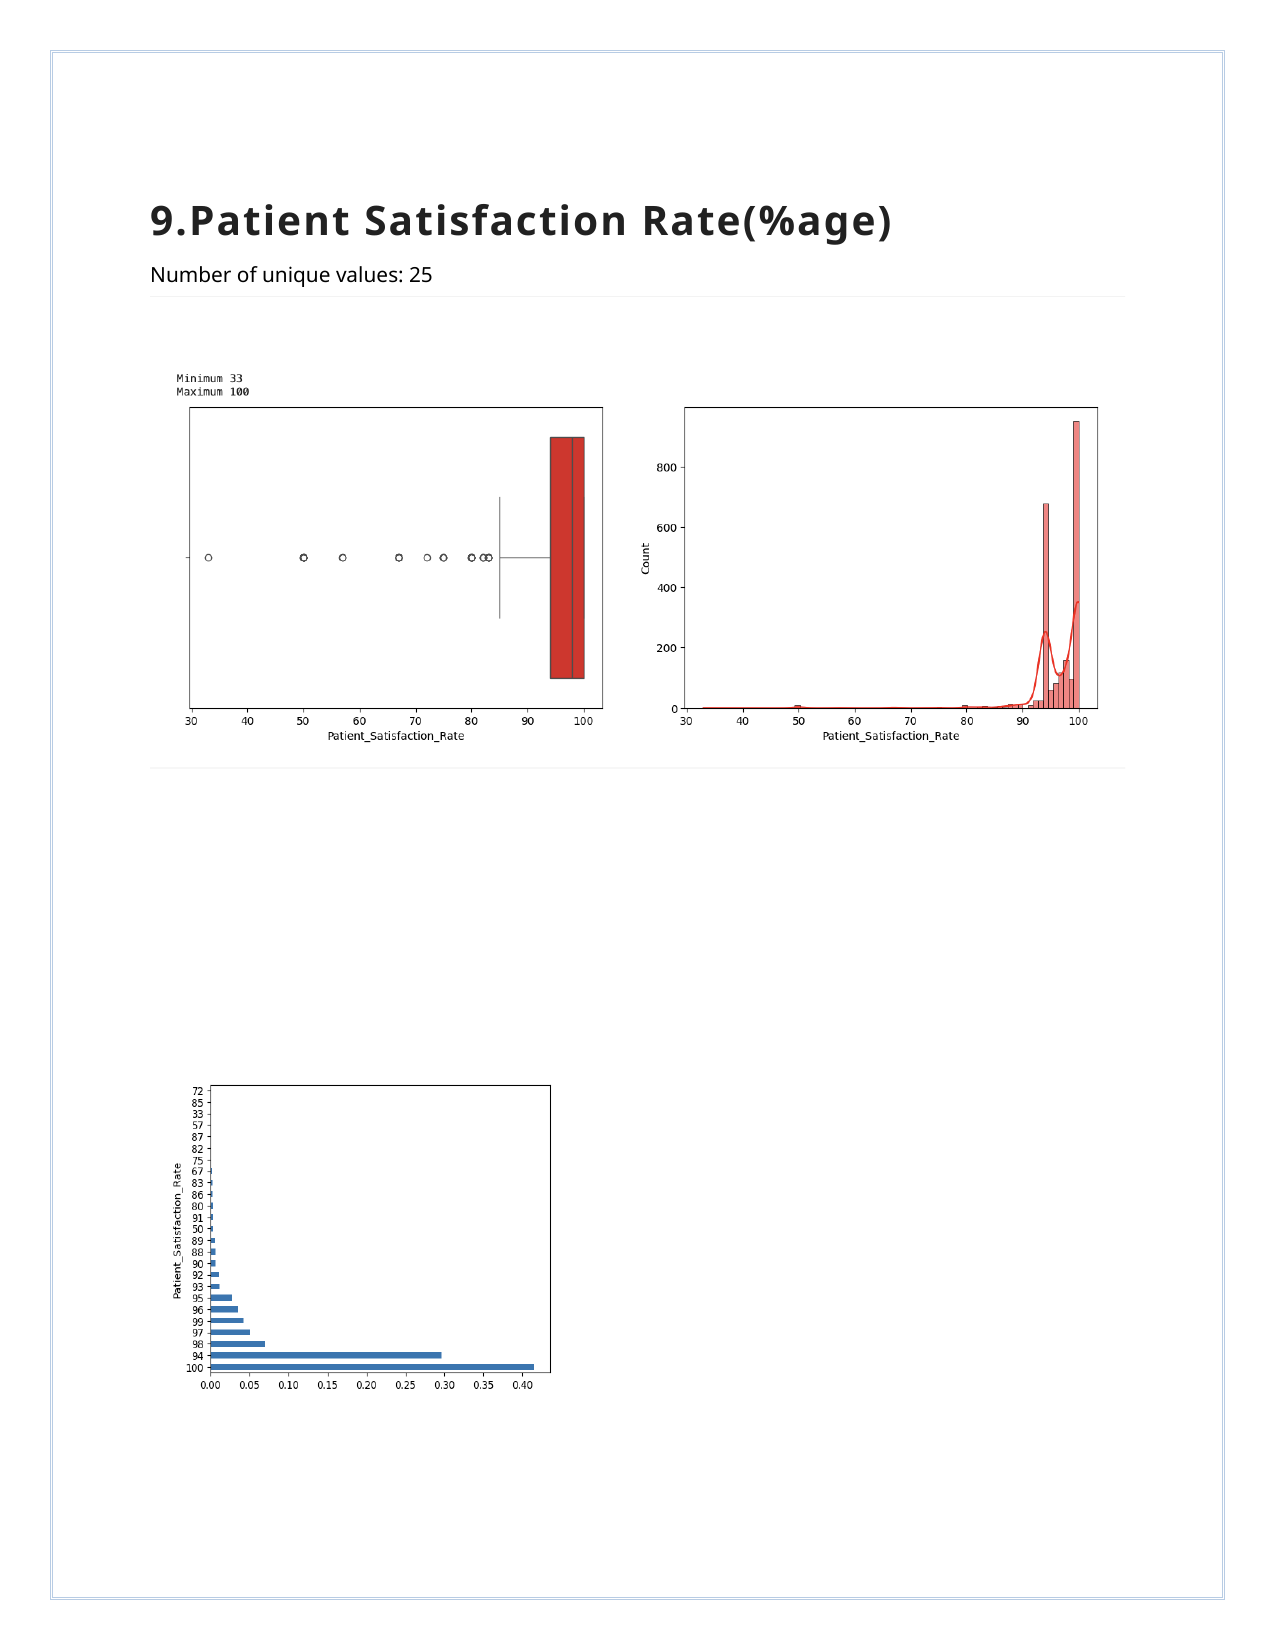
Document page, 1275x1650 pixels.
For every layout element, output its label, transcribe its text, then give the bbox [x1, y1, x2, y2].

text Number of unique values: 25 [150, 260, 1125, 288]
picture [150, 367, 1125, 769]
picture [150, 1076, 580, 1411]
subtitle 9.Patient Satisfaction Rate(%age) [150, 192, 1125, 248]
